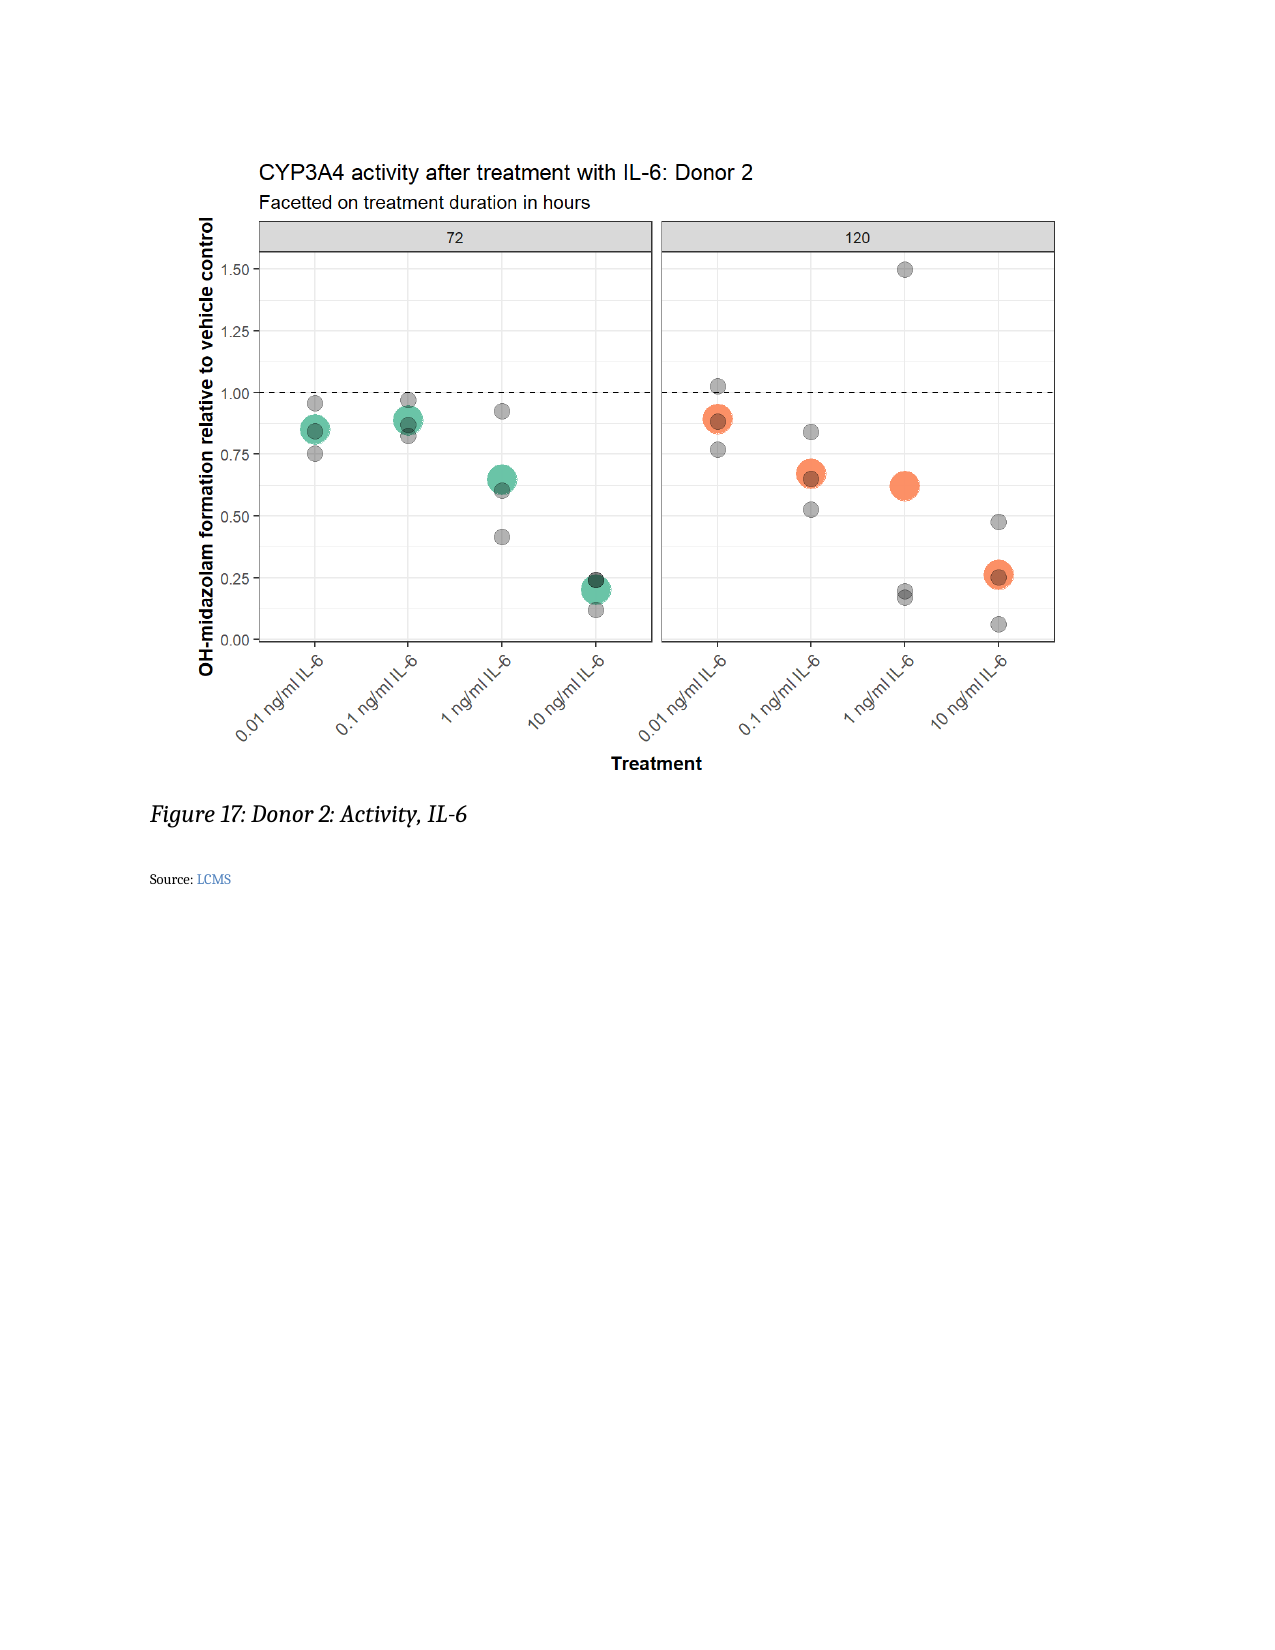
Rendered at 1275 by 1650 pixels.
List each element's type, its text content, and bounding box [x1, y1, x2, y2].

text Source: LCMS [150, 859, 1125, 888]
picture [188, 153, 1064, 779]
table_header Figure 17: Donor 2: Activity, IL-6 [139, 150, 1114, 841]
